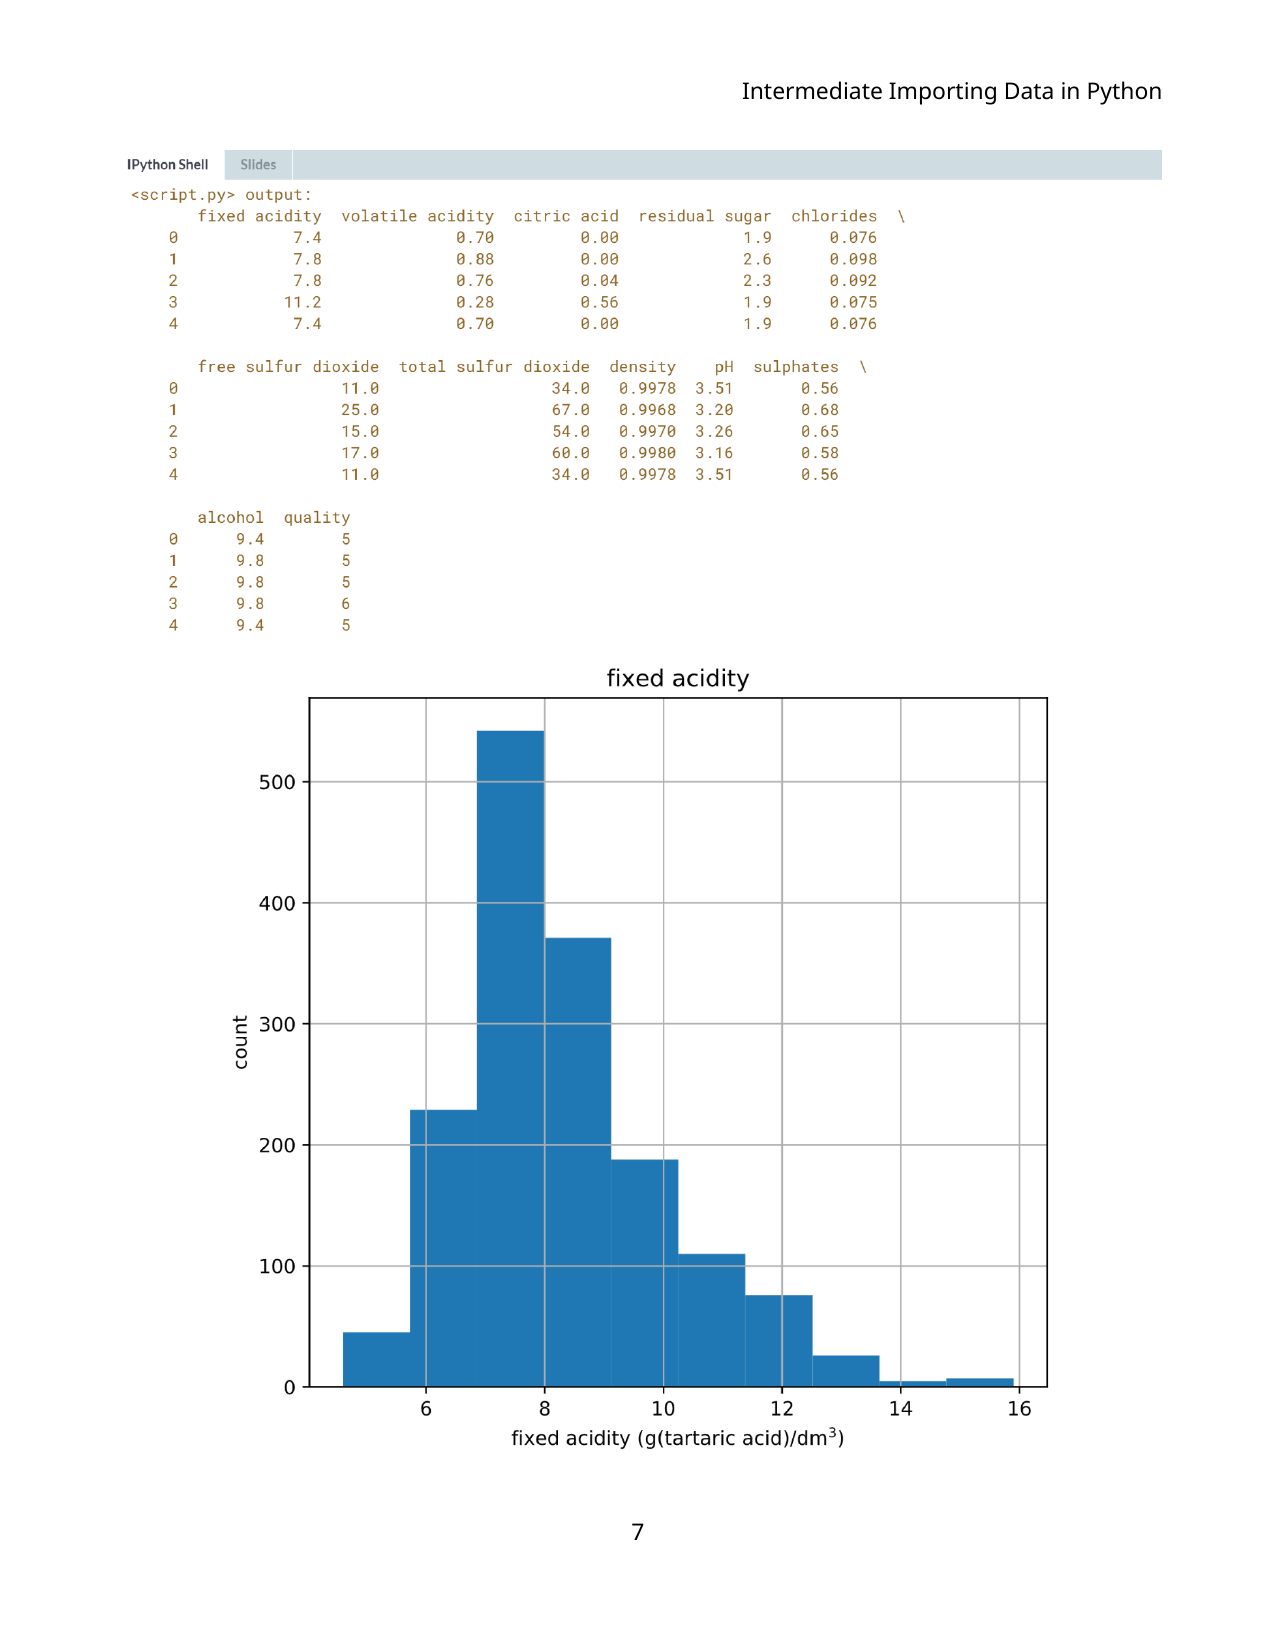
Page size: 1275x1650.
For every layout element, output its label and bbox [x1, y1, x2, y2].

picture [113, 150, 1162, 657]
picture [218, 658, 1057, 1454]
